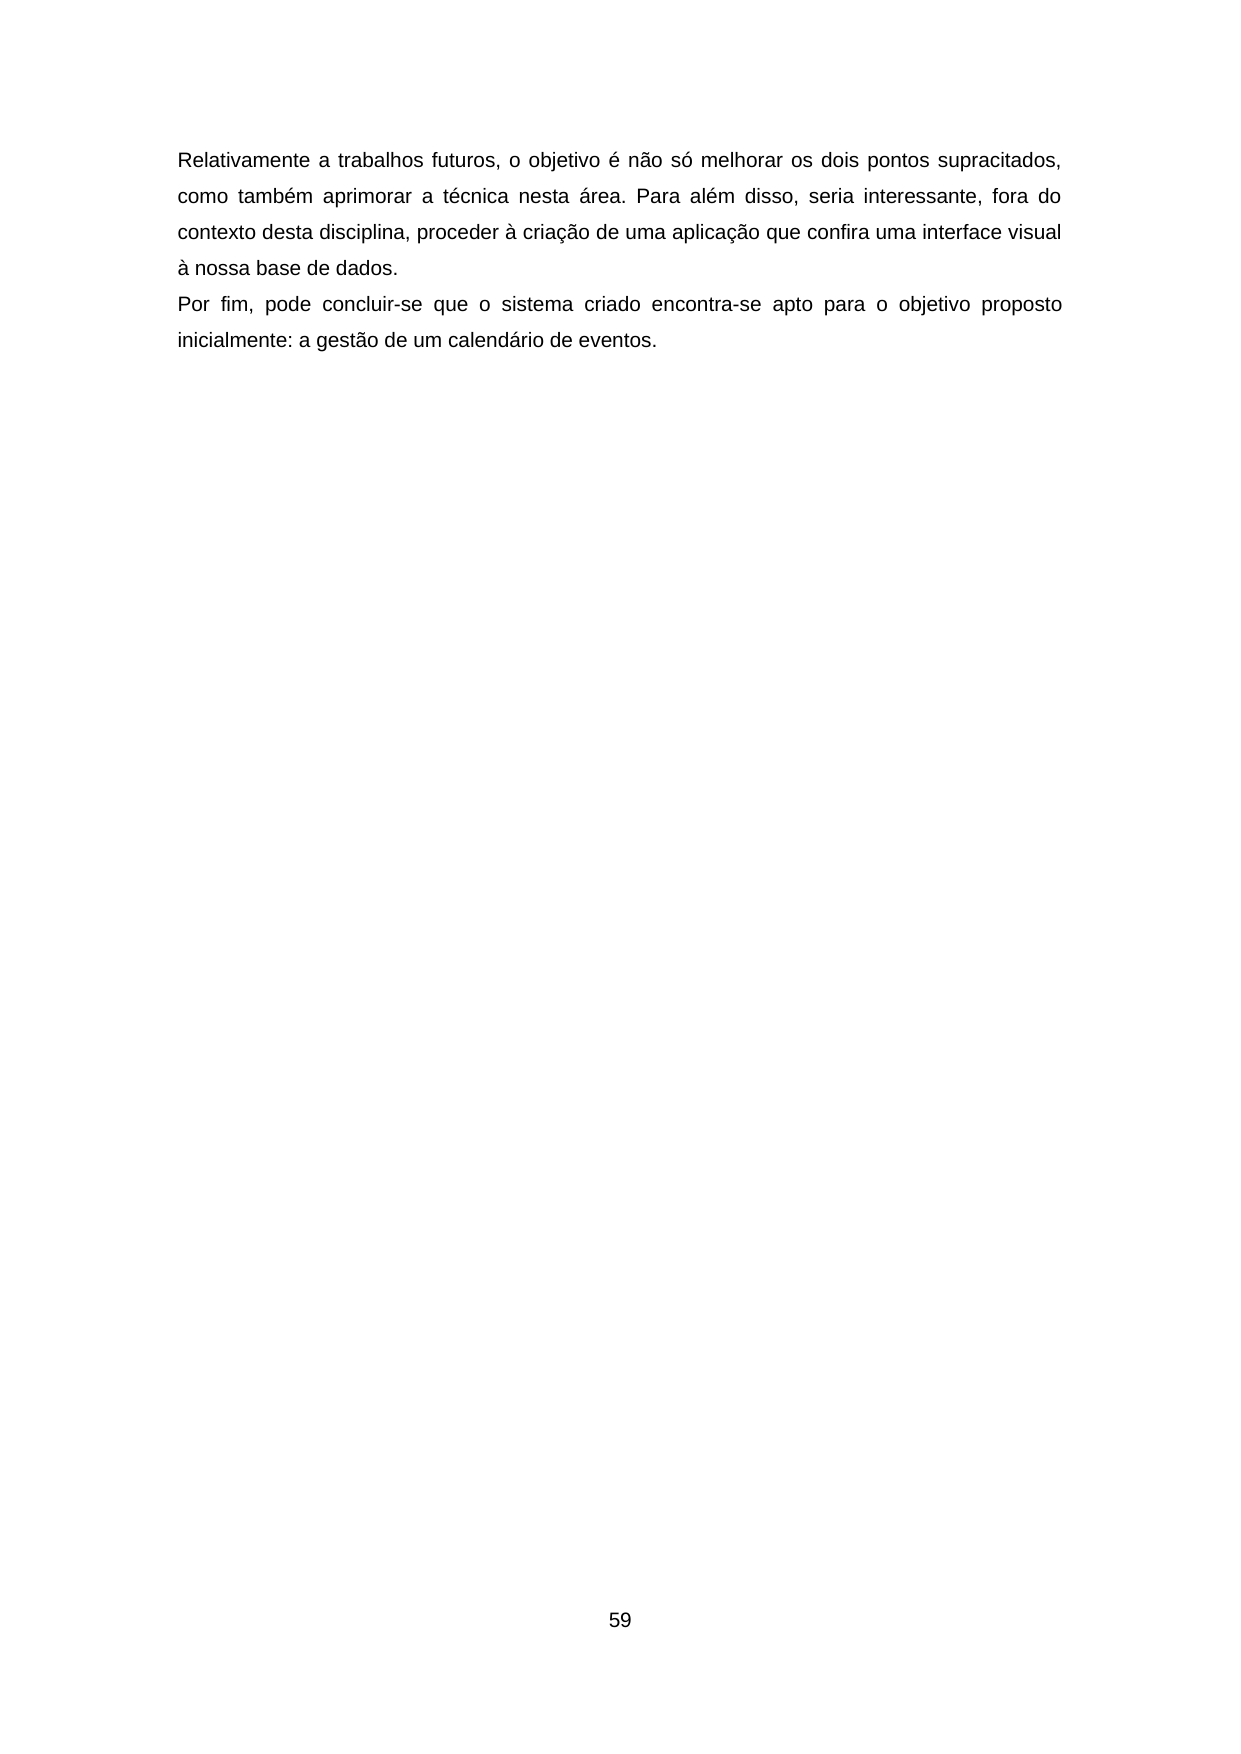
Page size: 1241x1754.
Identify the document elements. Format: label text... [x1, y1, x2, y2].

text Por fim, pode concluir-se que o sistema criado encontra-se apto para o objetivo proposto inicialmente: a gestão de um calendário de eventos. [177, 291, 1063, 351]
text Relativamente a trabalhos futuros, o objetivo é não só melhorar os dois pontos supracitados, como também aprimorar a técnica nesta área. Para além disso, seria interessante, fora do contexto desta disciplina, proceder à criação de uma aplicação que confira uma interface visual à nossa base de dados. [177, 148, 1063, 279]
